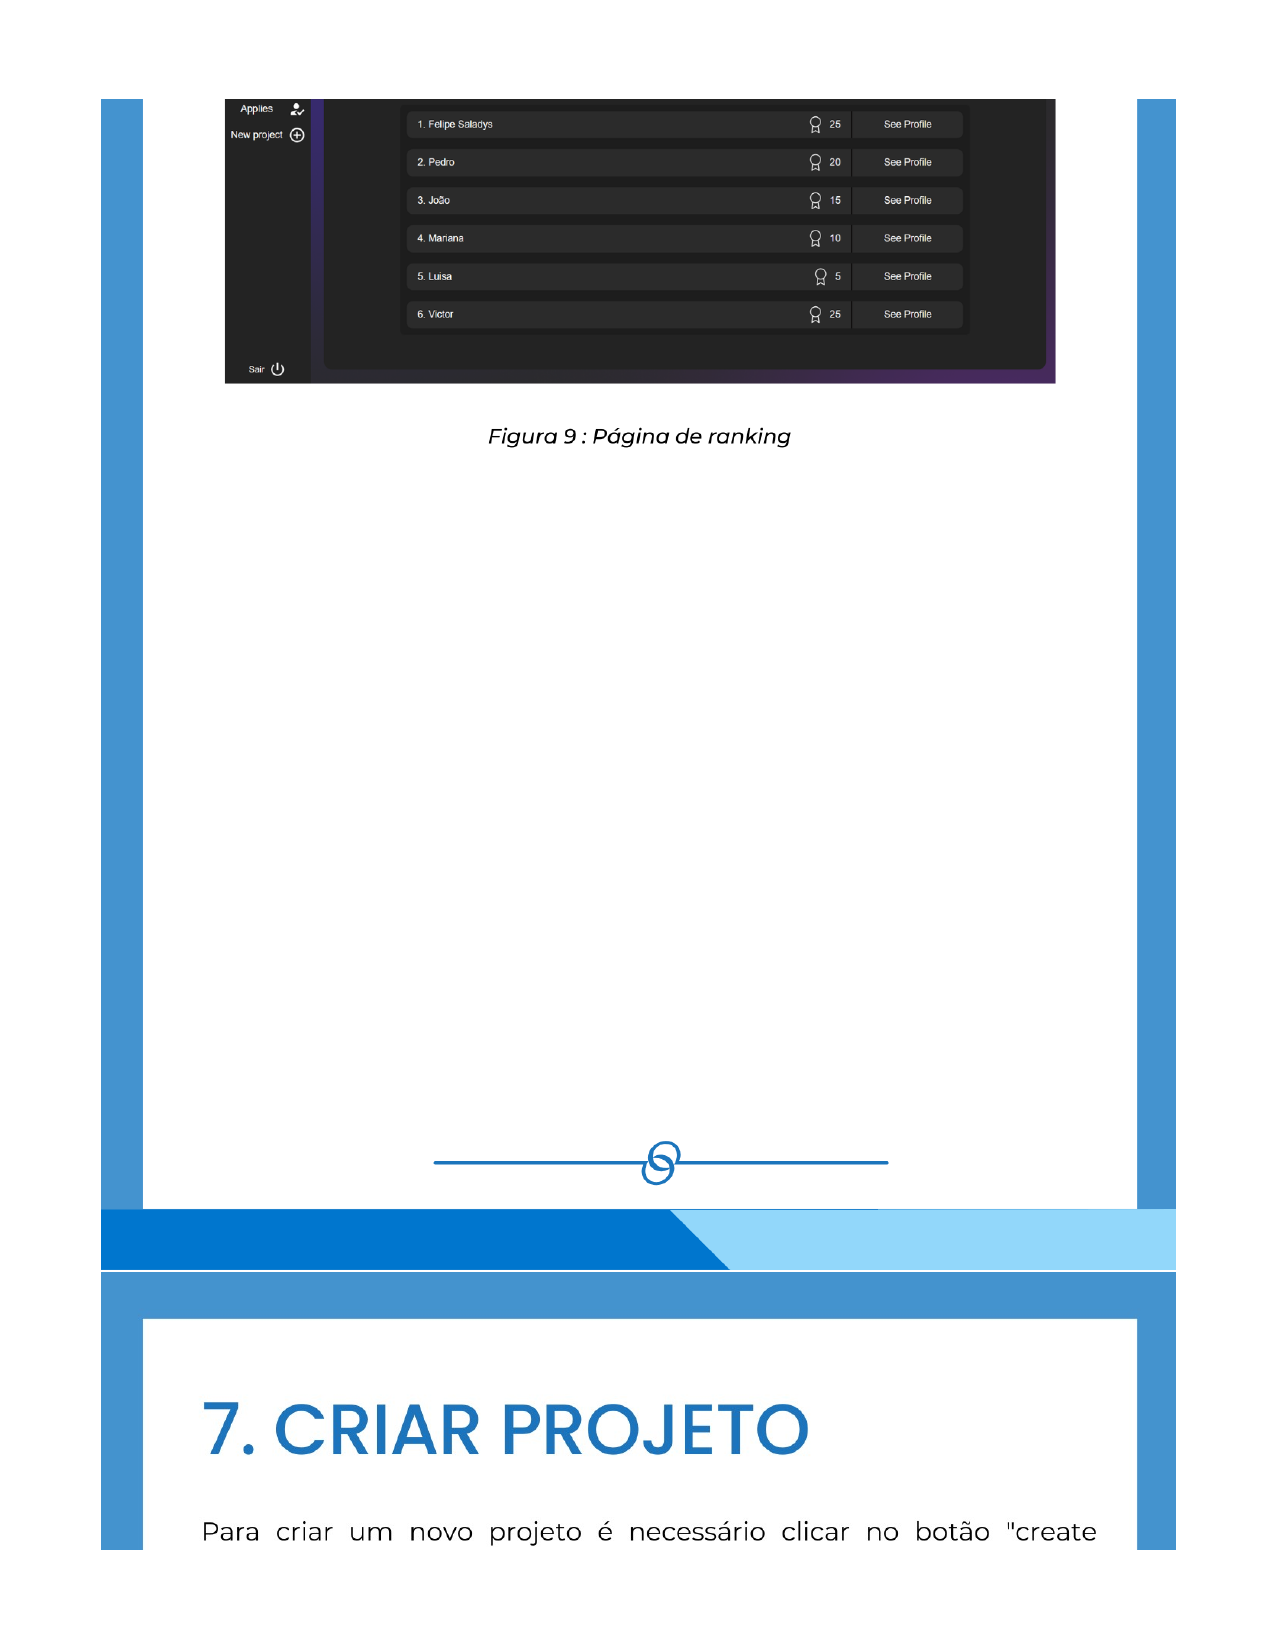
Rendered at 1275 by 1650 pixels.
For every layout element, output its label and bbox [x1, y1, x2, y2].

picture [101, 99, 1176, 1270]
picture [101, 1272, 1176, 1550]
